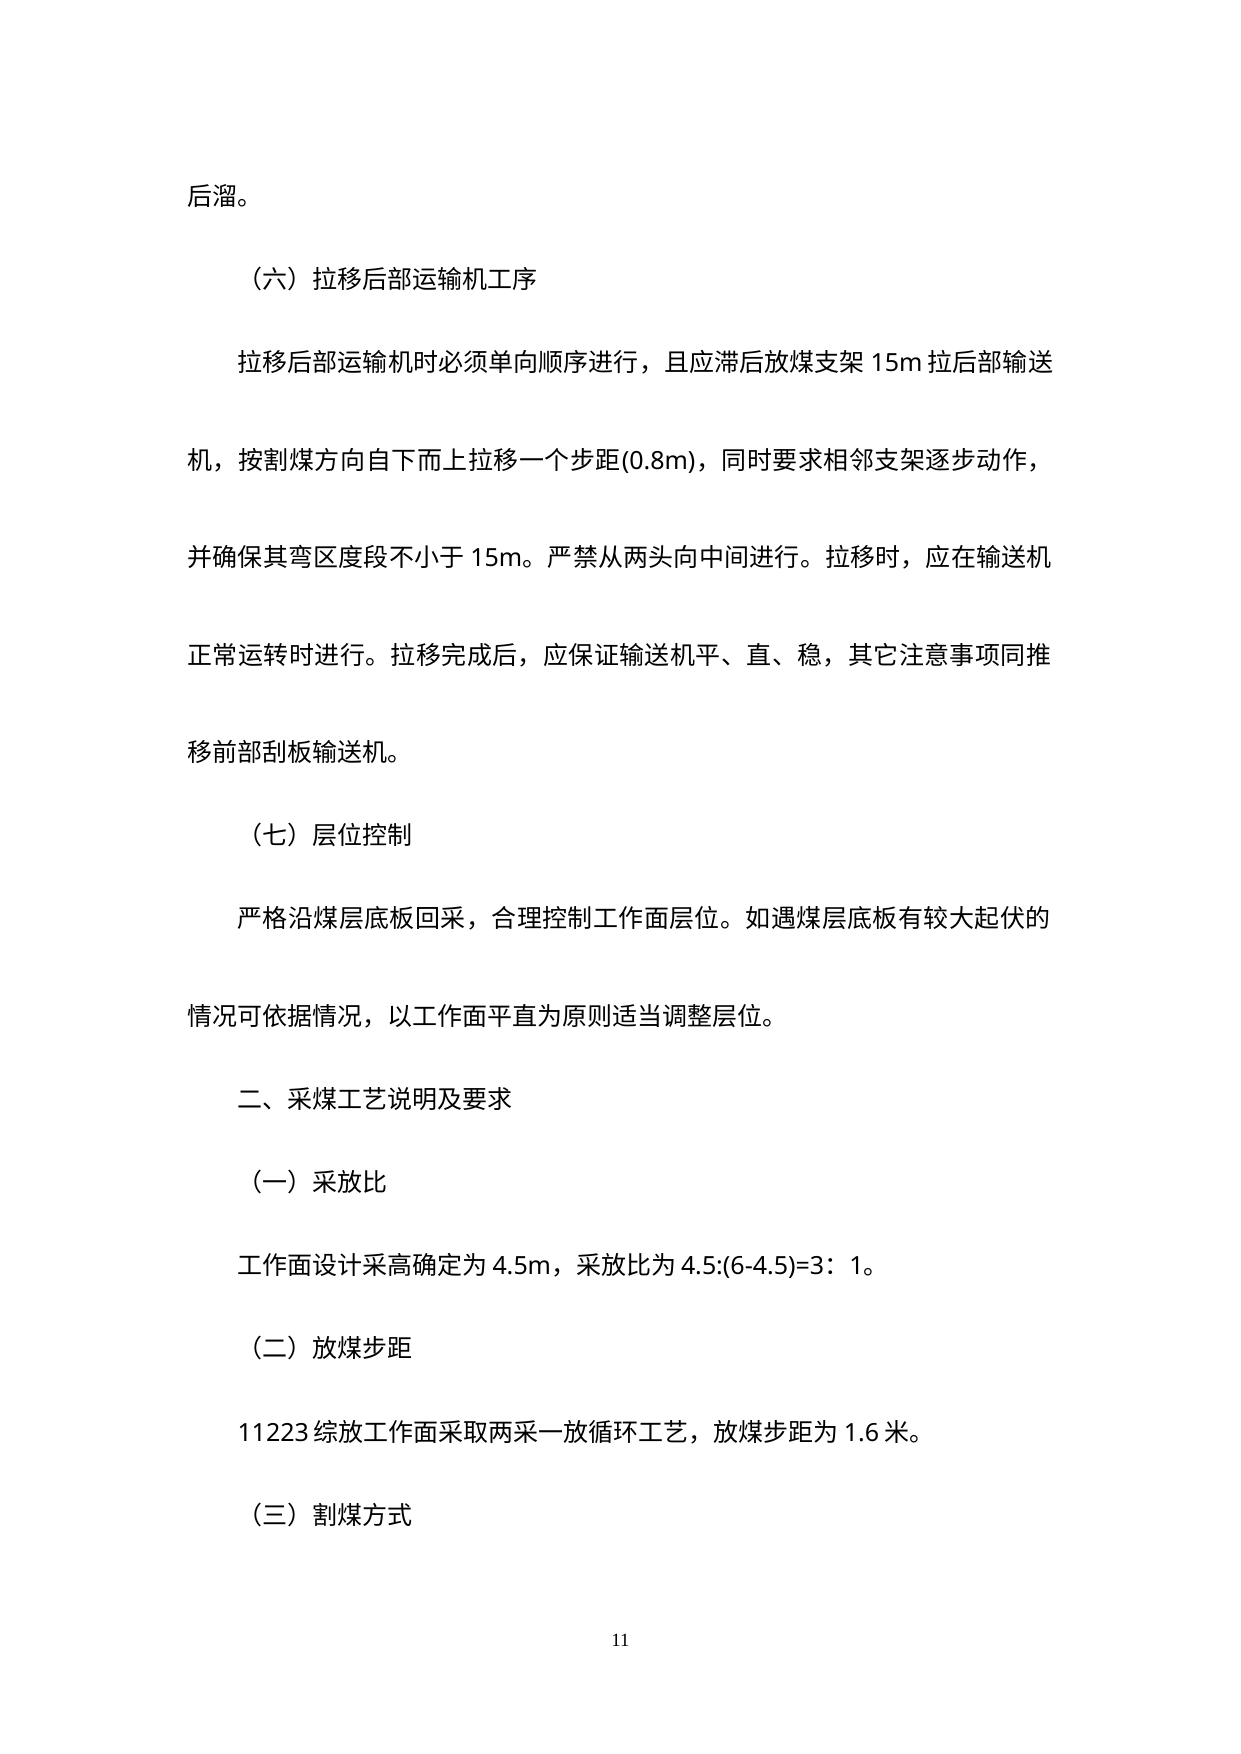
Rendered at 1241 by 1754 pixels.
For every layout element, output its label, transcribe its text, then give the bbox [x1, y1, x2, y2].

text （一）采放比 [187, 1148, 1053, 1213]
text （六）拉移后部运输机工序 [187, 245, 1053, 310]
text （二）放煤步距 [187, 1314, 1053, 1379]
text 工作面设计采高确定为4.5m，采放比为4.5:(6-4.5)=3：1。 [187, 1231, 1053, 1296]
text 拉移后部运输机时必须单向顺序进行，且应滞后放煤支架15m拉后部输送机，按割煤方向自下而上拉移一个步距(0.8m)，同时要求相邻支架逐步动作，并确保其弯区度段不小于15m。严禁从两头向中间进行。拉移时，应在输送机正常运转时进行。拉移完成后，应保证输送机平、直、稳，其它注意事项同推移前部刮板输送机。 [187, 328, 1053, 783]
text 严格沿煤层底板回采，合理控制工作面层位。如遇煤层底板有较大起伏的情况可依据情况，以工作面平直为原则适当调整层位。 [187, 884, 1053, 1047]
text 二、采煤工艺说明及要求 [187, 1065, 1053, 1130]
text （三）割煤方式 [187, 1481, 1053, 1546]
text 11223综放工作面采取两采一放循环工艺，放煤步距为1.6米。 [187, 1398, 1053, 1463]
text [187, 162, 1053, 227]
text （七）层位控制 [187, 801, 1053, 866]
